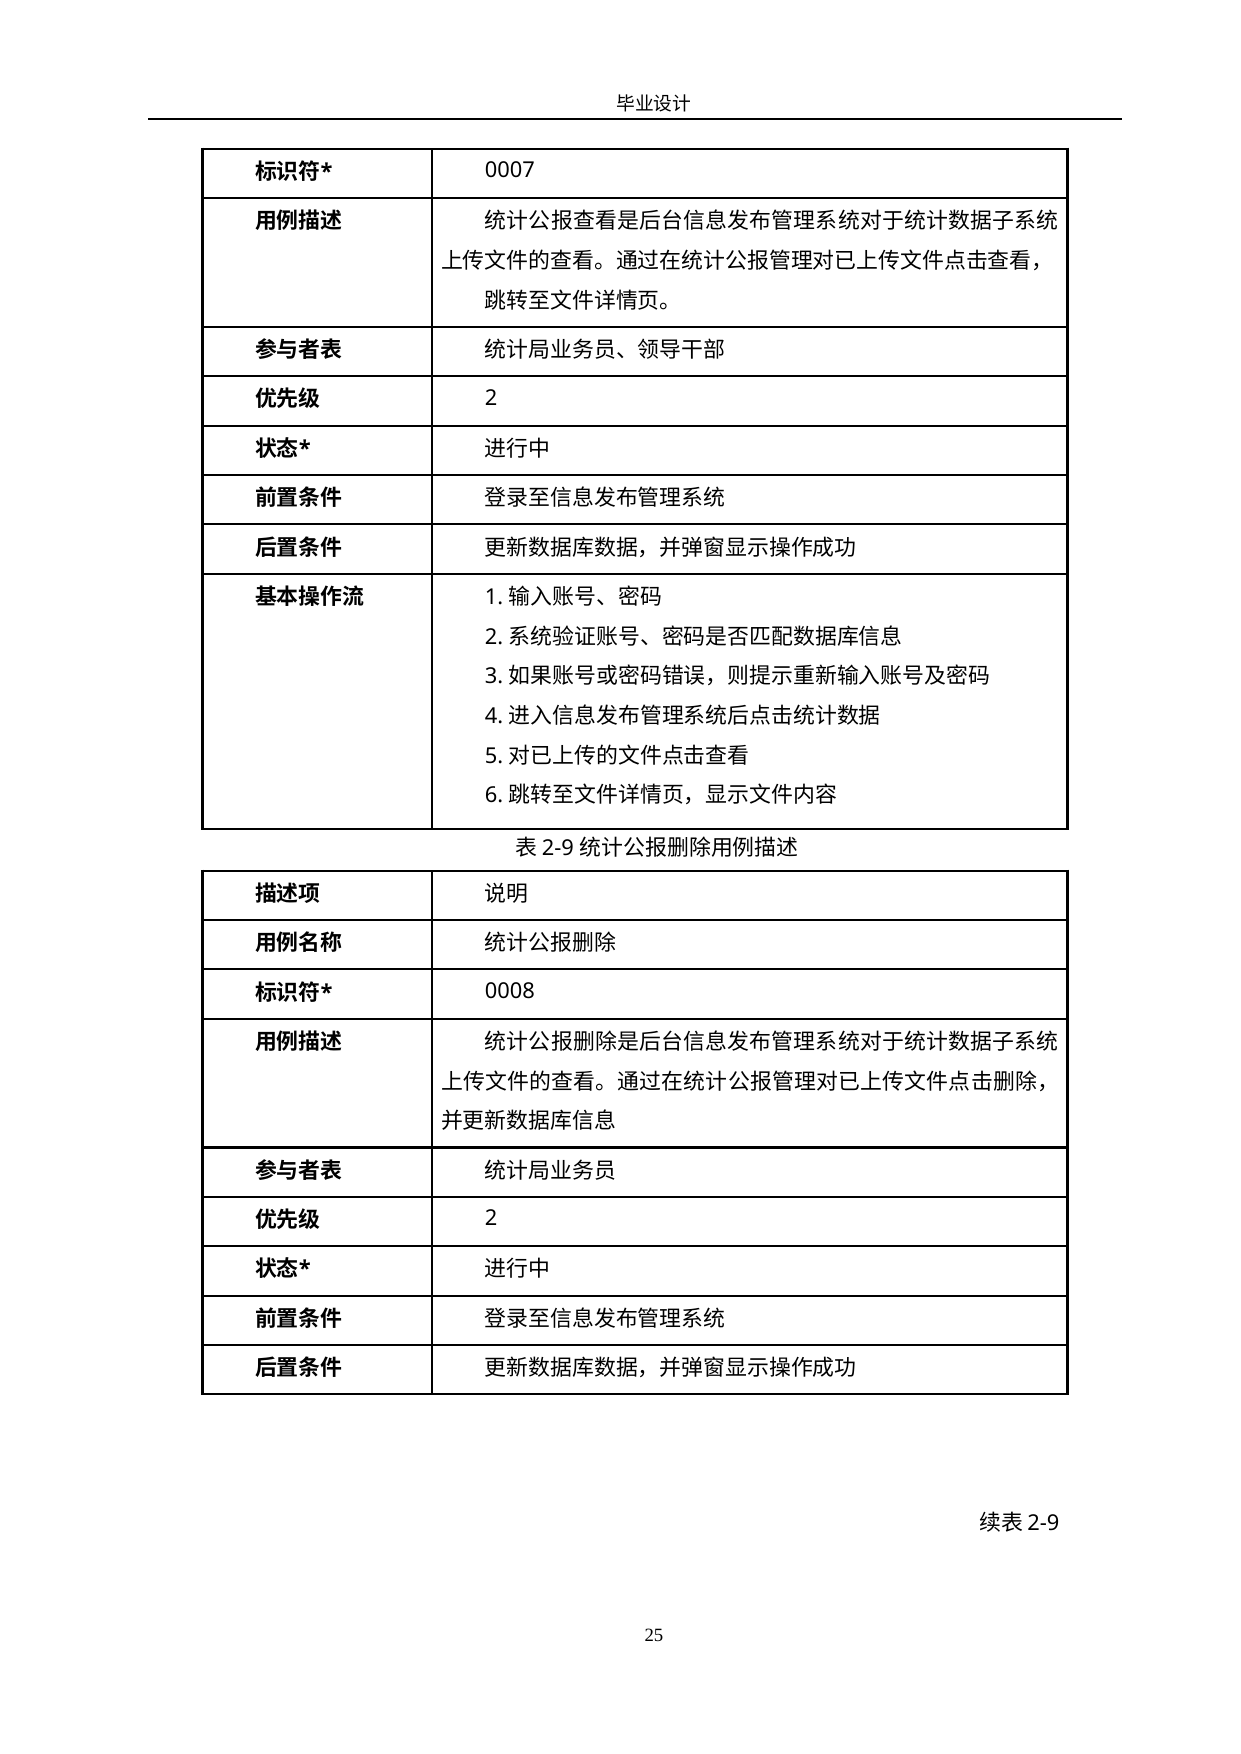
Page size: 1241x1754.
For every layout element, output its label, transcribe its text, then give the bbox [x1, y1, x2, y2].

table_cell 登录至信息发布管理系统 [433, 1297, 1066, 1344]
table_cell 统计公报删除 [433, 921, 1066, 968]
table_cell 后置条件 [204, 1346, 431, 1393]
table_cell 前置条件 [204, 476, 431, 523]
table_cell 2 [433, 377, 1066, 424]
table_cell 统计局业务员 [433, 1149, 1066, 1196]
table_cell 基本操作流 [204, 575, 431, 828]
table_cell 用例名称 [204, 921, 431, 968]
table_cell 优先级 [204, 377, 431, 424]
table_cell 标识符* [204, 970, 431, 1018]
table_cell 进行中 [433, 1247, 1066, 1294]
table_cell 统计局业务员、领导干部 [433, 328, 1066, 375]
table_cell 更新数据库数据，并弹窗显示操作成功 [433, 525, 1066, 573]
table_cell 参与者表 [204, 328, 431, 375]
table_cell 统计公报删除是后台信息发布管理系统对于统计数据子系统上传文件的查看。通过在统计公报管理对已上传文件点击删除，并更新数据库信息 [433, 1020, 1066, 1146]
table_cell 进行中 [433, 427, 1066, 474]
table_cell 1. 输入账号、密码 2. 系统验证账号、密码是否匹配数据库信息 3. 如果账号或密码错误，则提示重新输入账号及密码 4. 进入信息发布管理系统后点击统计数据 5. 对已上传的文件点击查看 6. 跳转至文件详情页，显示文件内容 [433, 575, 1066, 828]
table_cell 用例描述 [204, 1020, 431, 1146]
table_cell 后置条件 [204, 525, 431, 573]
text 续表2-9 [148, 1504, 1122, 1536]
table_header 标识符* [204, 150, 431, 197]
table_cell 用例描述 [204, 199, 431, 326]
table_cell 前置条件 [204, 1297, 431, 1344]
table_cell 状态* [204, 1247, 431, 1294]
table_cell 统计公报查看是后台信息发布管理系统对于统计数据子系统上传文件的查看。通过在统计公报管理对已上传文件点击查看， 跳转至文件详情页。 [433, 199, 1066, 326]
table_cell 2 [433, 1198, 1066, 1245]
table_cell 优先级 [204, 1198, 431, 1245]
table_header 描述项 [204, 872, 431, 919]
table_cell 0008 [433, 970, 1066, 1018]
table_header 0007 [433, 150, 1066, 197]
text 表2-9 统计公报删除用例描述 [148, 830, 1122, 862]
table_header 说明 [433, 872, 1066, 919]
table_cell 参与者表 [204, 1149, 431, 1196]
table_cell 登录至信息发布管理系统 [433, 476, 1066, 523]
table_cell 更新数据库数据，并弹窗显示操作成功 [433, 1346, 1066, 1393]
table_cell 状态* [204, 427, 431, 474]
